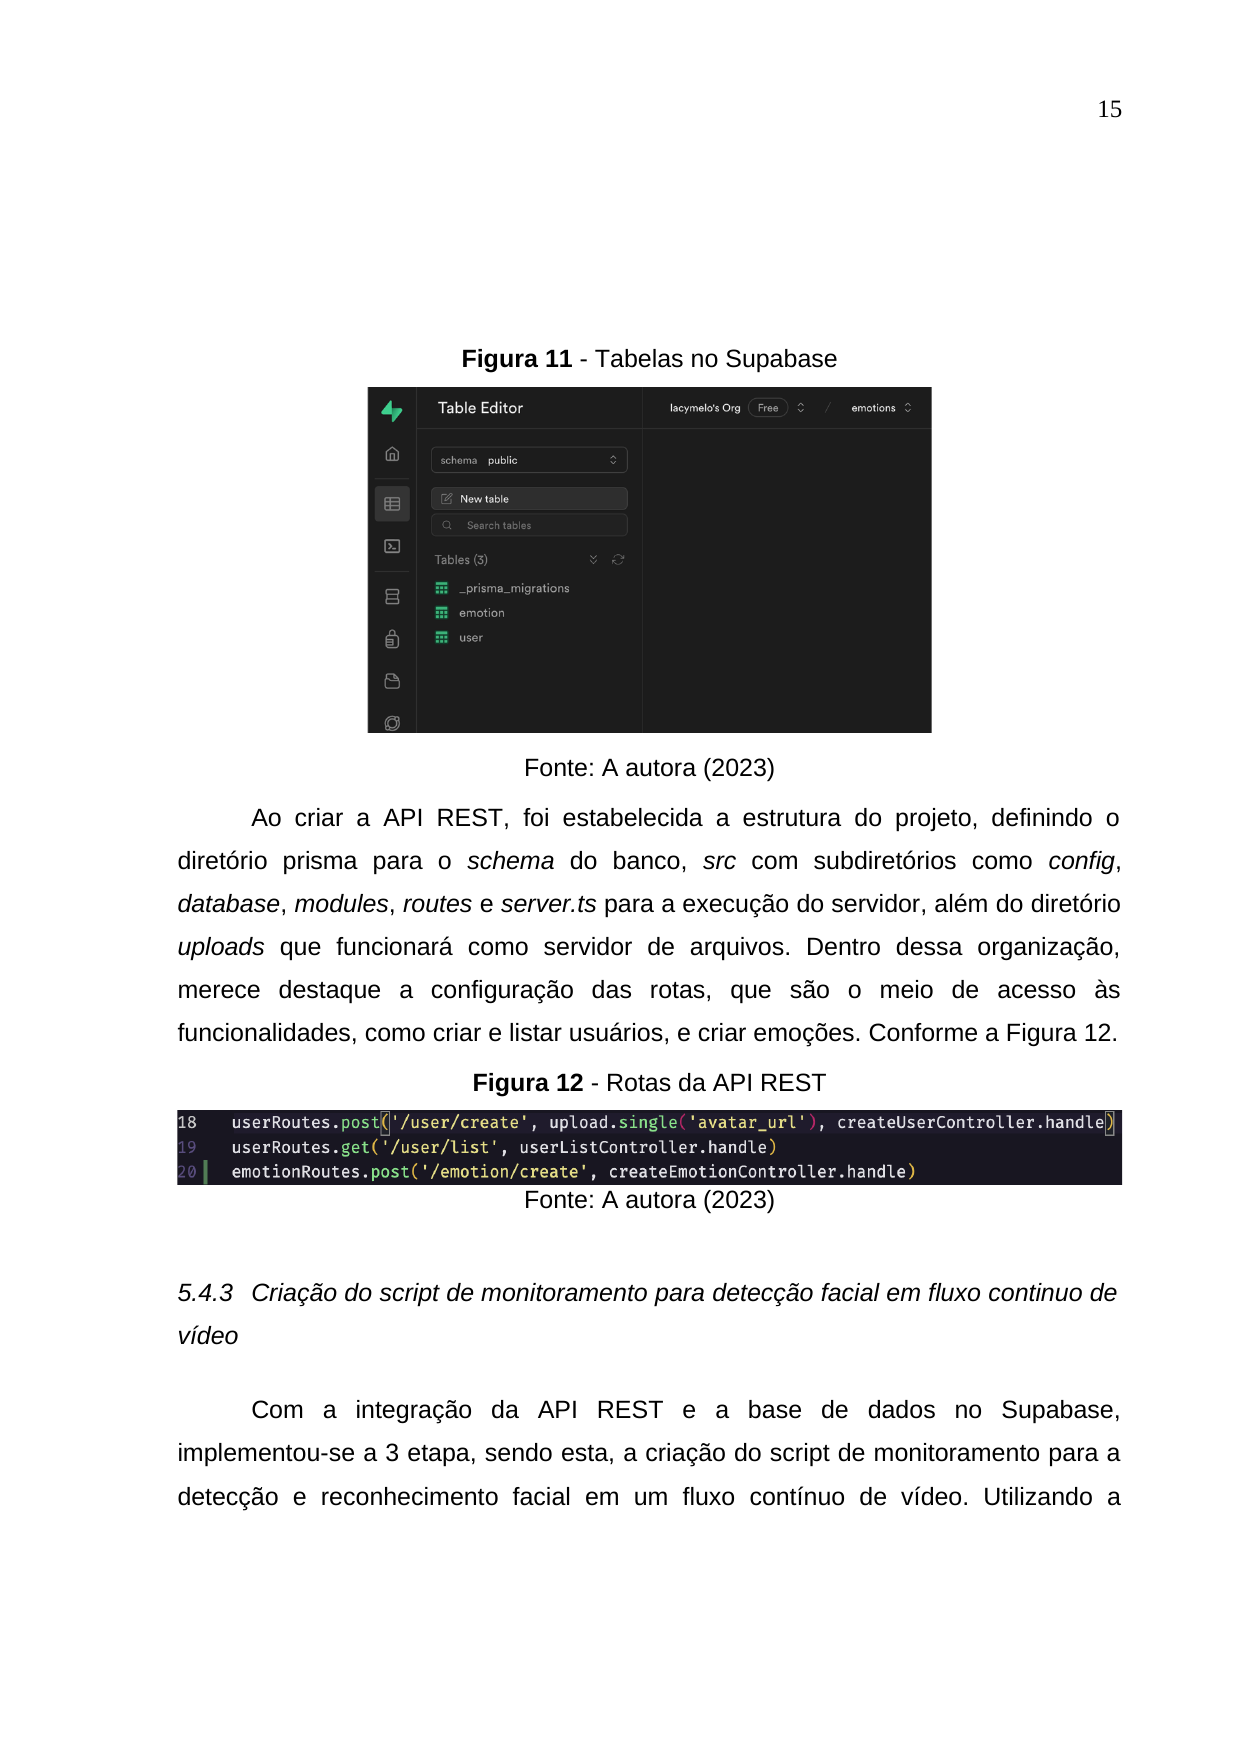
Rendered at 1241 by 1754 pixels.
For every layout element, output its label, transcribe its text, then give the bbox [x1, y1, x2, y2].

text Figura 11 - Tabelas no Supabase [177, 344, 1122, 373]
picture [177, 1110, 1123, 1185]
text Figura 12 - Rotas da API REST [177, 1068, 1122, 1096]
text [177, 1395, 1122, 1510]
text Fonte: A autora (2023) [177, 1185, 1122, 1213]
text Criação do script de monitoramento para detecção facial em fluxo continuo de vídeo [177, 1278, 1122, 1349]
text Fonte: A autora (2023) [177, 753, 1122, 782]
picture [367, 387, 932, 733]
text Ao criar a API REST, foi estabelecida a estrutura do projeto, definindo o diretório prisma para o schema do banco, src com subdiretórios como config, database, modules, routes e server.ts para a execução do servidor, além do diretório uploads que funcionará como servidor de arquivos. Dentro dessa organização, merece destaque a configuração das rotas, que são o meio de acesso às funcionalidades, como criar e listar usuários, e criar emoções. Conforme a Figura 12. [177, 803, 1122, 1047]
